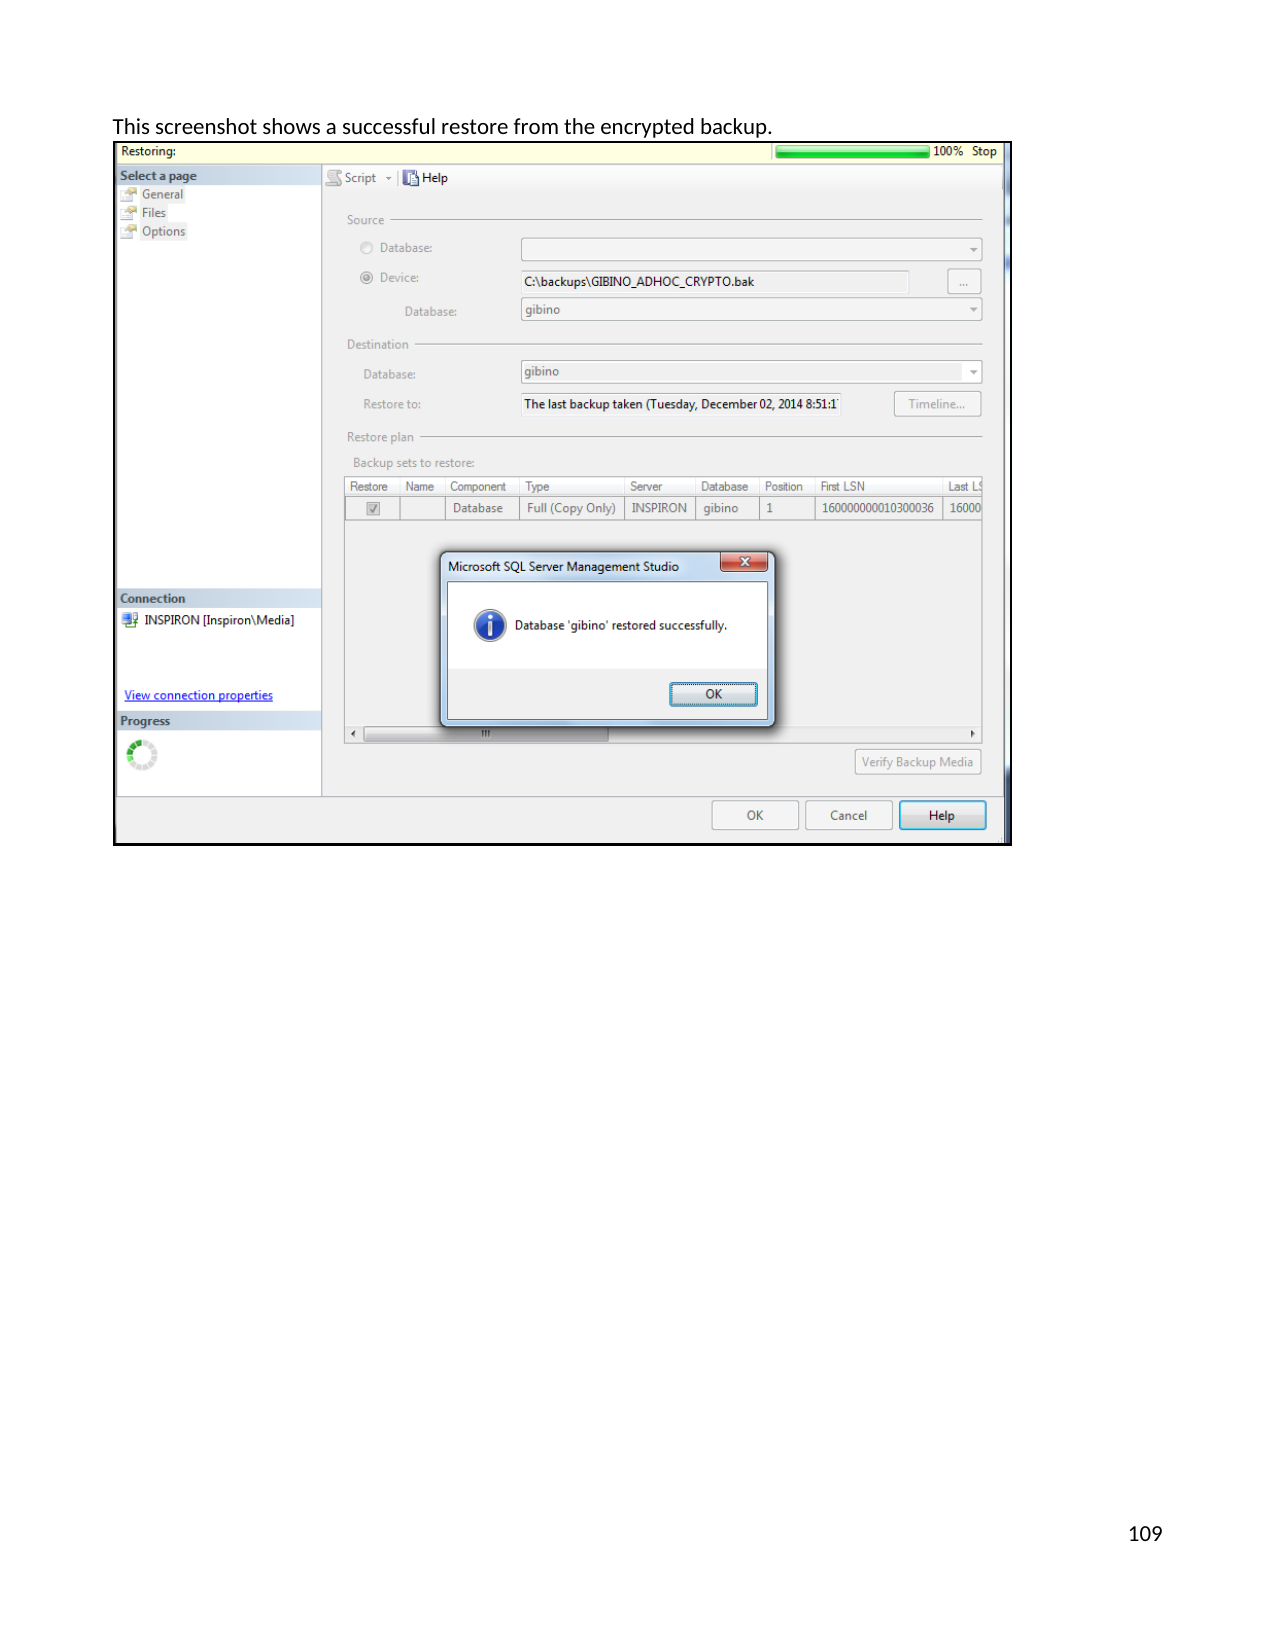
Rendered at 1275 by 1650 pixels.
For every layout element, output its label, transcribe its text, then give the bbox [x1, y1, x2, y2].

text This screenshot shows a successful restore from the encrypted backup. [112, 112, 1162, 141]
picture [115, 143, 1010, 843]
